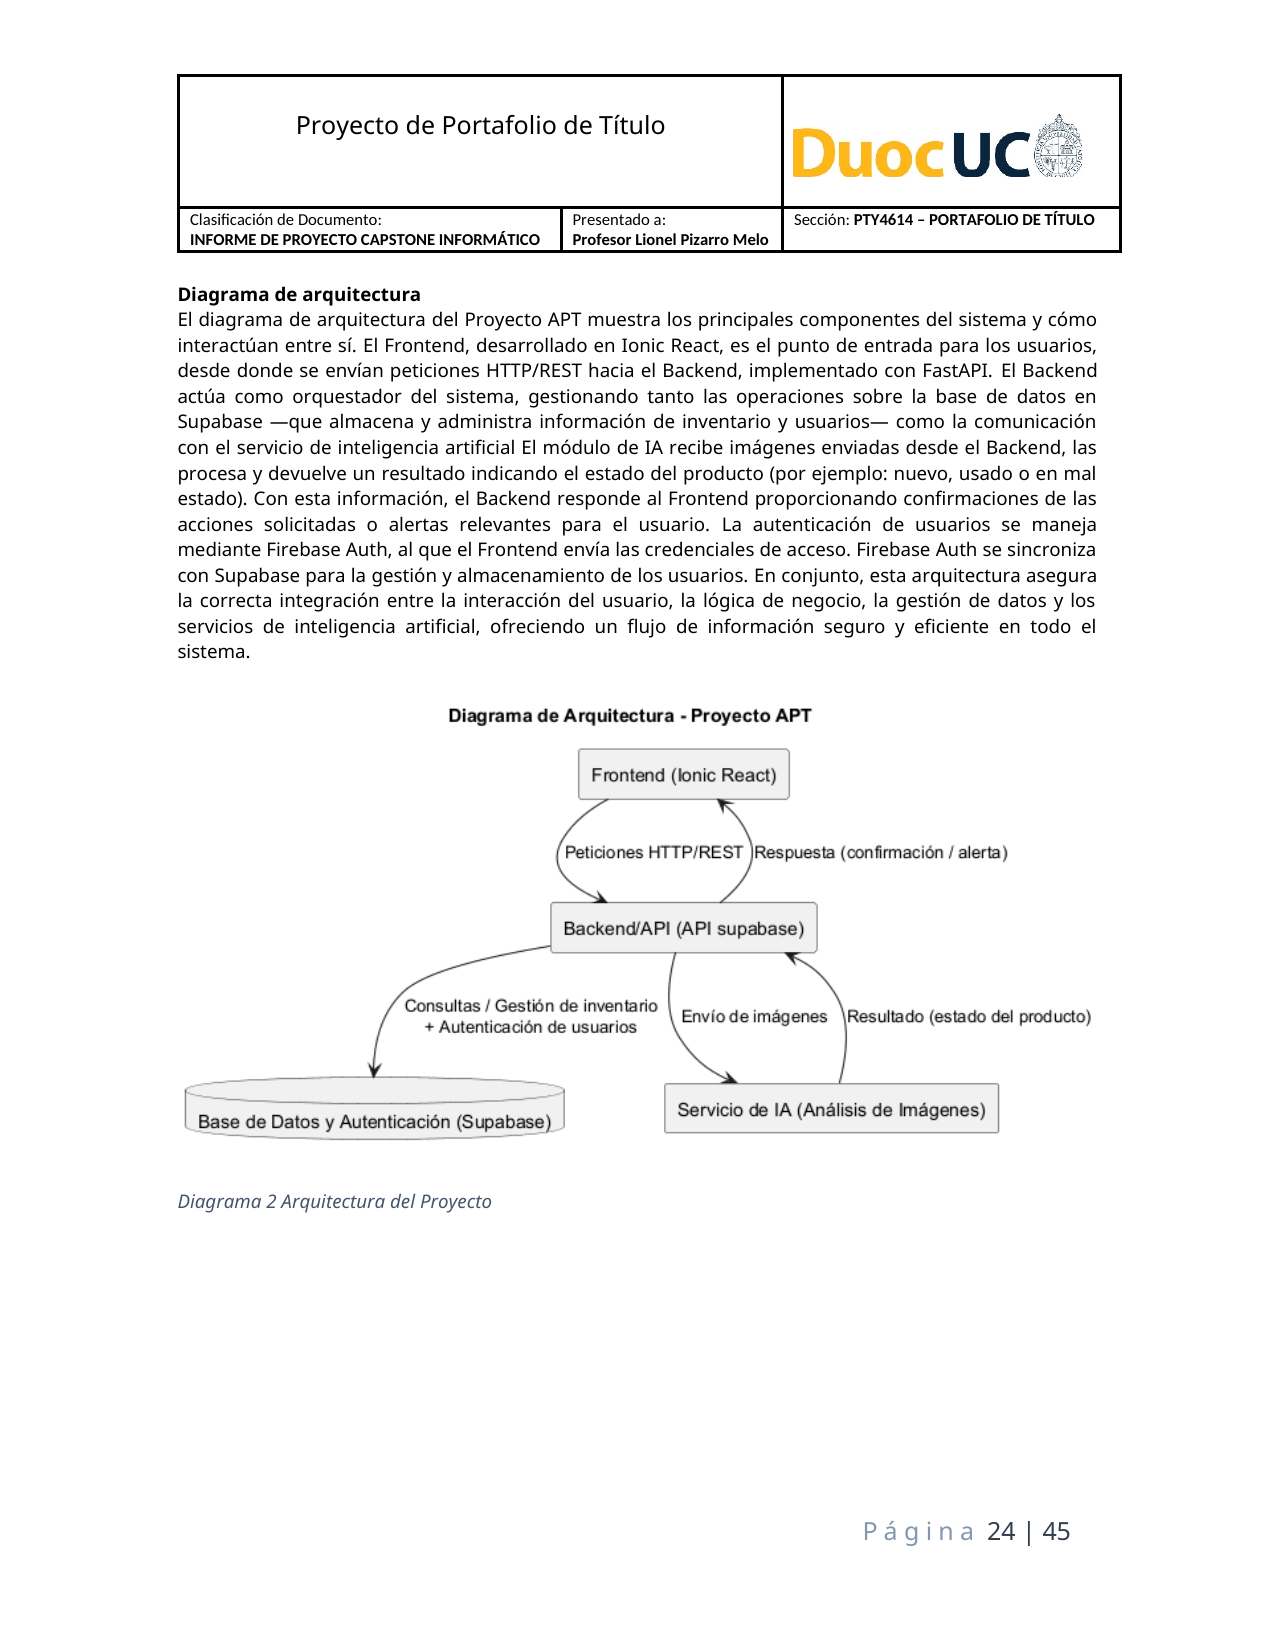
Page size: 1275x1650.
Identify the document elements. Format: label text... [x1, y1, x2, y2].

picture [177, 689, 1099, 1160]
text Diagrama de arquitectura [177, 281, 1098, 307]
text Diagrama 2 Arquitectura del Proyecto [177, 1188, 1098, 1214]
text El diagrama de arquitectura del Proyecto APT muestra los principales componentes del sistema y cómo interactúan entre sí. El Frontend, desarrollado en Ionic React, es el punto de entrada para los usuarios, desde donde se envían peticiones HTTP/REST hacia el Backend, implementado con FastAPI. El Backend actúa como orquestador del sistema, gestionando tanto las operaciones sobre la base de datos en Supabase —que almacena y administra información de inventario y usuarios— como la comunicación con el servicio de inteligencia artificial El módulo de IA recibe imágenes enviadas desde el Backend, las procesa y devuelve un resultado indicando el estado del producto (por ejemplo: nuevo, usado o en mal estado). Con esta información, el Backend responde al Frontend proporcionando confirmaciones de las acciones solicitadas o alertas relevantes para el usuario. La autenticación de usuarios se maneja mediante Firebase Auth, al que el Frontend envía las credenciales de acceso. Firebase Auth se sincroniza con Supabase para la gestión y almacenamiento de los usuarios. En conjunto, esta arquitectura asegura la correcta integración entre la interacción del usuario, la lógica de negocio, la gestión de datos y los servicios de inteligencia artificial, ofreciendo un flujo de información seguro y eficiente en todo el sistema. [177, 307, 1098, 664]
picture [791, 113, 1083, 176]
